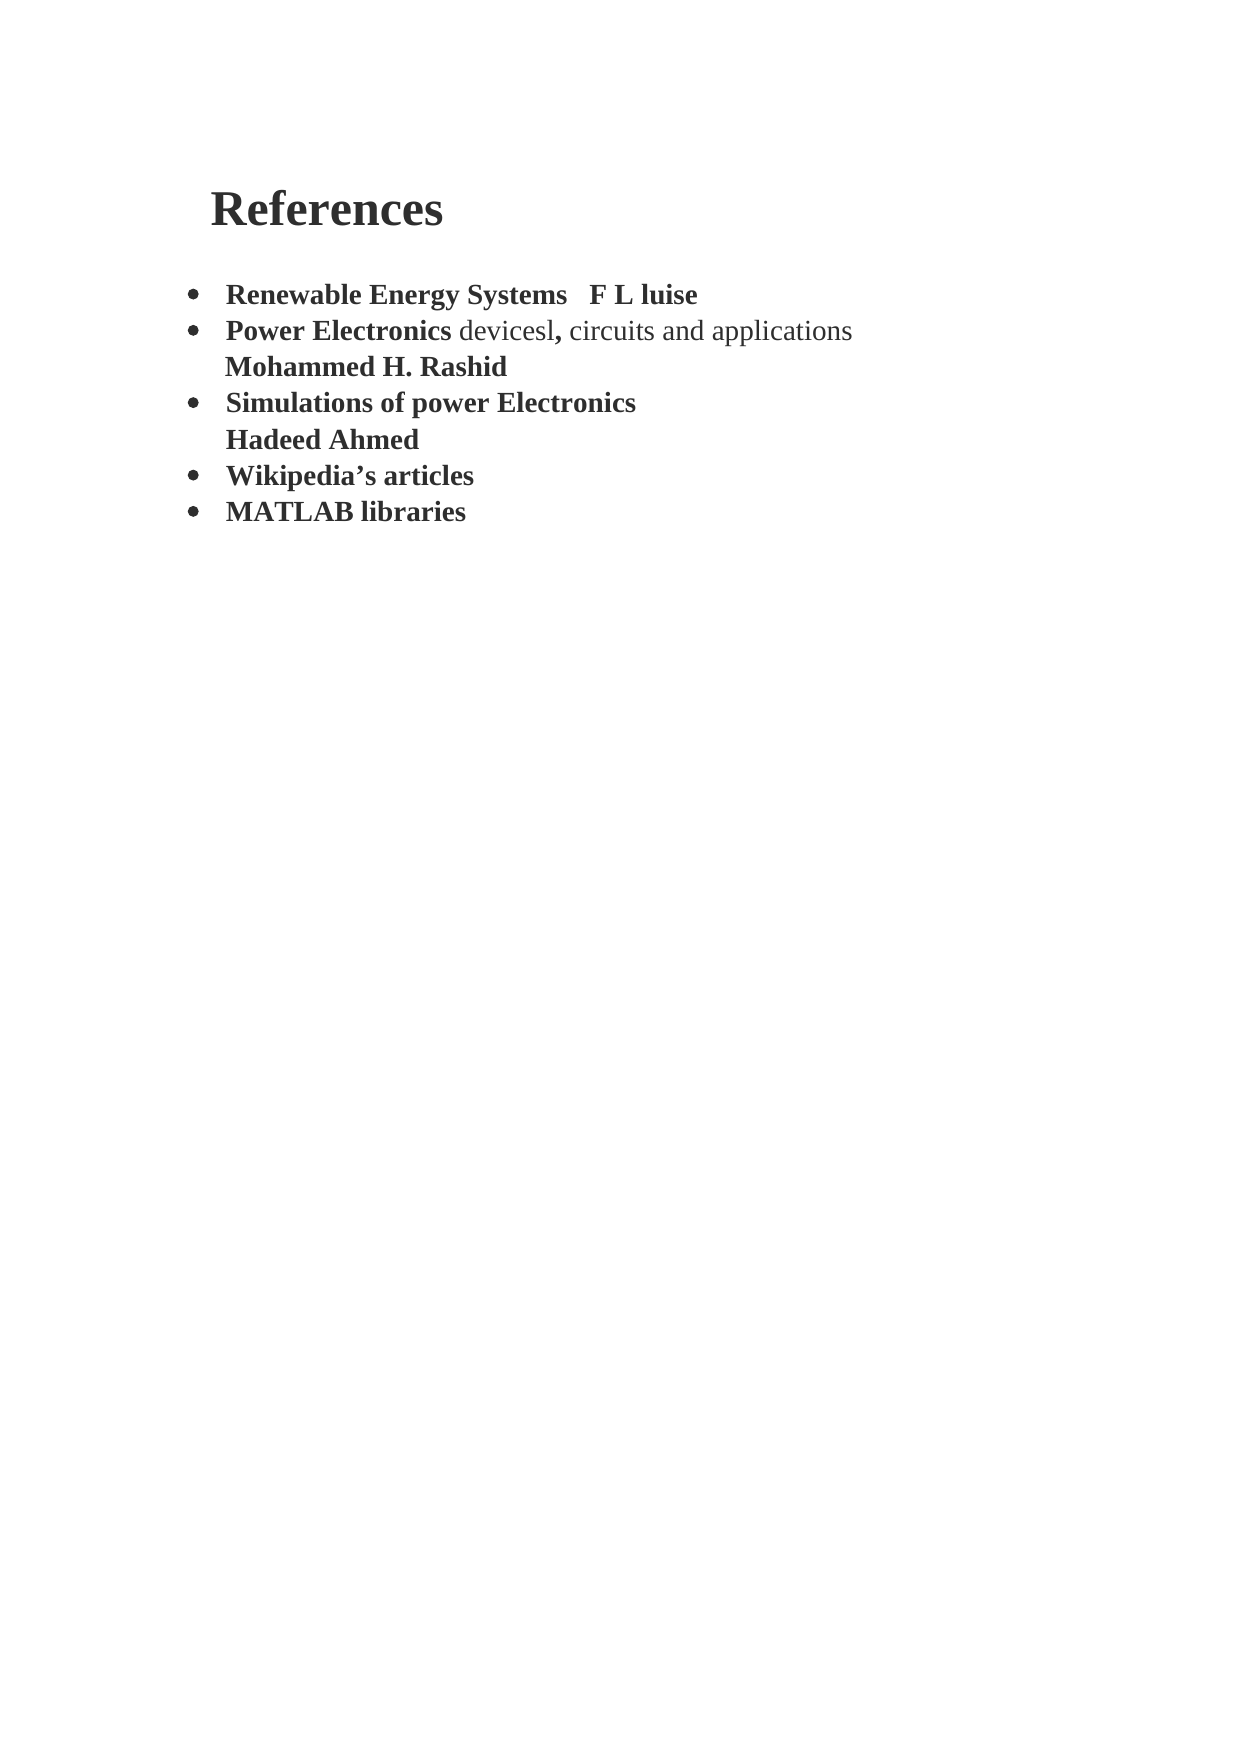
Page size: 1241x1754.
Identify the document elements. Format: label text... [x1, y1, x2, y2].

text Hadeed Ahmed [226, 422, 1053, 455]
list Wikipedia’s articles [188, 458, 1053, 492]
list Renewable Energy Systems F L luise [188, 277, 1053, 311]
text Mohammed H. Rashid [188, 349, 1053, 383]
list MATLAB libraries [188, 494, 1053, 528]
text References [198, 179, 1103, 236]
list Simulations of power Electronics [188, 386, 1053, 419]
list Power Electronics devicesl, circuits and applications [188, 313, 1053, 347]
